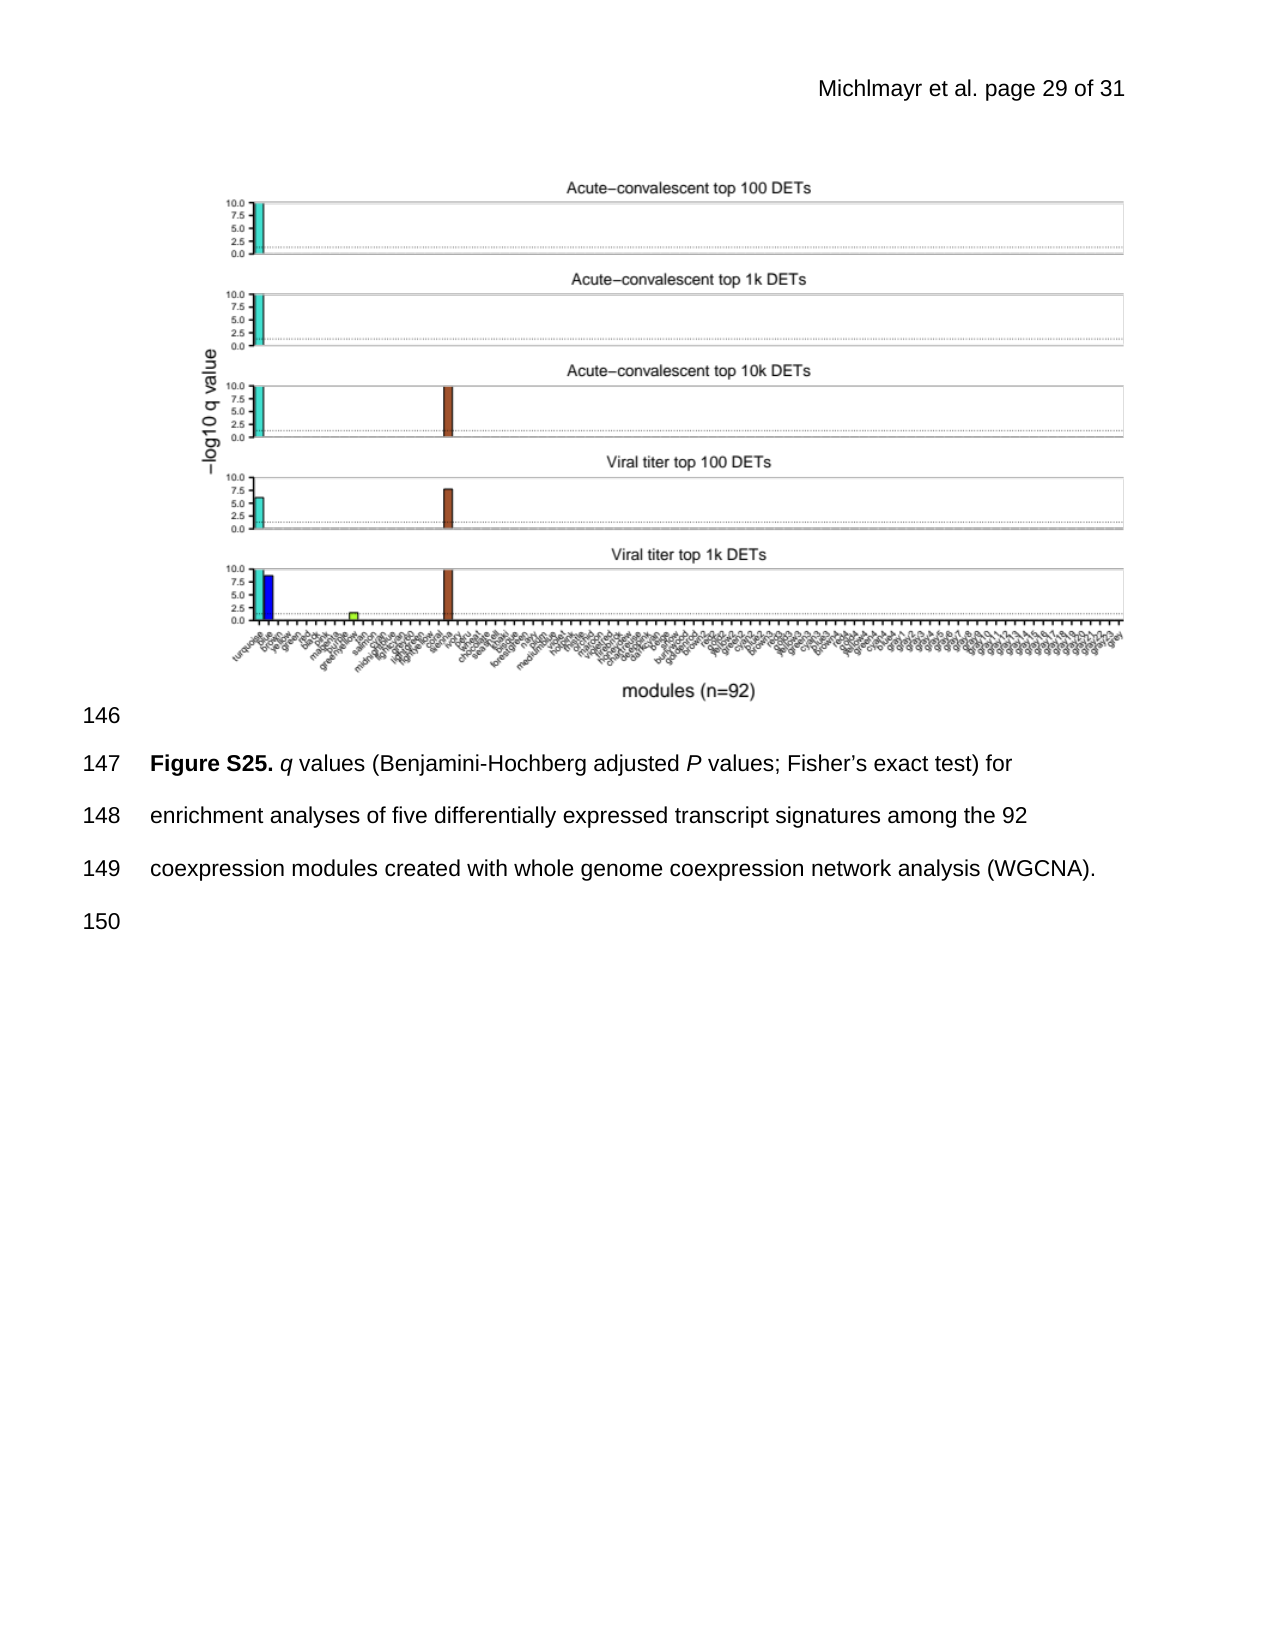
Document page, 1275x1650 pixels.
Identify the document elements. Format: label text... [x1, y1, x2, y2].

text Figure S25. q values (Benjamini-Hochberg adjusted P values; Fisher’s exact test) for enrichment analyses of five differentially expressed transcript signatures among the 92 coexpression modules created with whole genome coexpression network analysis (WGCNA). [150, 749, 1125, 881]
